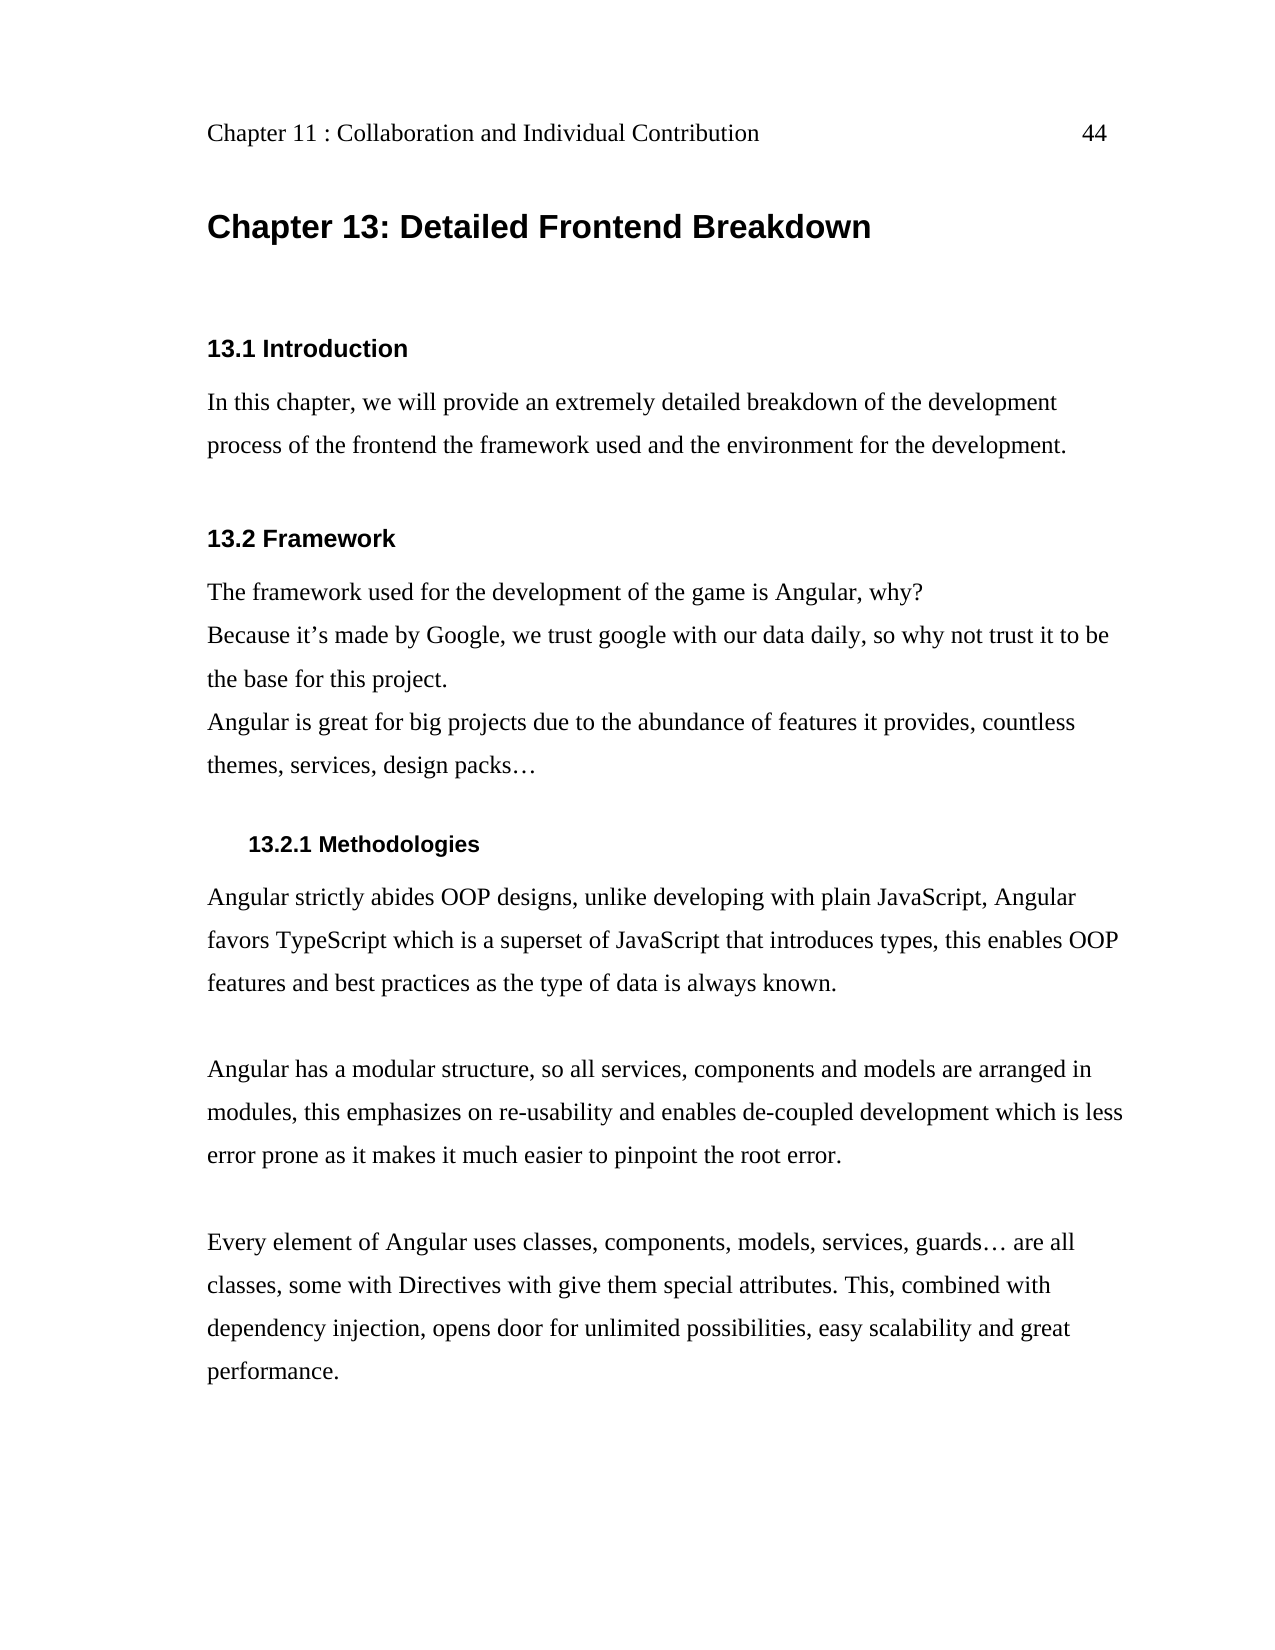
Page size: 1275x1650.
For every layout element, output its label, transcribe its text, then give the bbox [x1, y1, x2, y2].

subtitle Framework [207, 524, 1127, 552]
text The framework used for the development of the game is Angular, why? [207, 577, 1127, 606]
text Angular strictly abides OOP designs, unlike developing with plain JavaScript, Angular favors TypeScript which is a superset of JavaScript that introduces types, this enables OOP features and best practices as the type of data is always known. [207, 882, 1127, 997]
subtitle Introduction [207, 334, 1127, 362]
subtitle Methodologies [248, 831, 1127, 857]
text Every element of Angular uses classes, components, models, services, guards… are all classes, some with Directives with give them special attributes. This, combined with dependency injection, opens door for unlimited possibilities, easy scalability and great performance. [207, 1227, 1127, 1385]
subtitle : Detailed Frontend Breakdown [207, 207, 1127, 245]
text Because it’s made by Google, we trust google with our data daily, so why not trust it to be the base for this project. [207, 621, 1127, 692]
text Angular has a modular structure, so all services, components and models are arranged in modules, this emphasizes on re-usability and enables de-coupled development which is less error prone as it makes it much easier to pinpoint the root error. [207, 1054, 1127, 1169]
text Angular is great for big projects due to the abundance of features it provides, countless themes, services, design packs… [207, 707, 1127, 779]
text In this chapter, we will provide an extremely detailed breakdown of the development process of the frontend the framework used and the environment for the development. [207, 387, 1127, 459]
